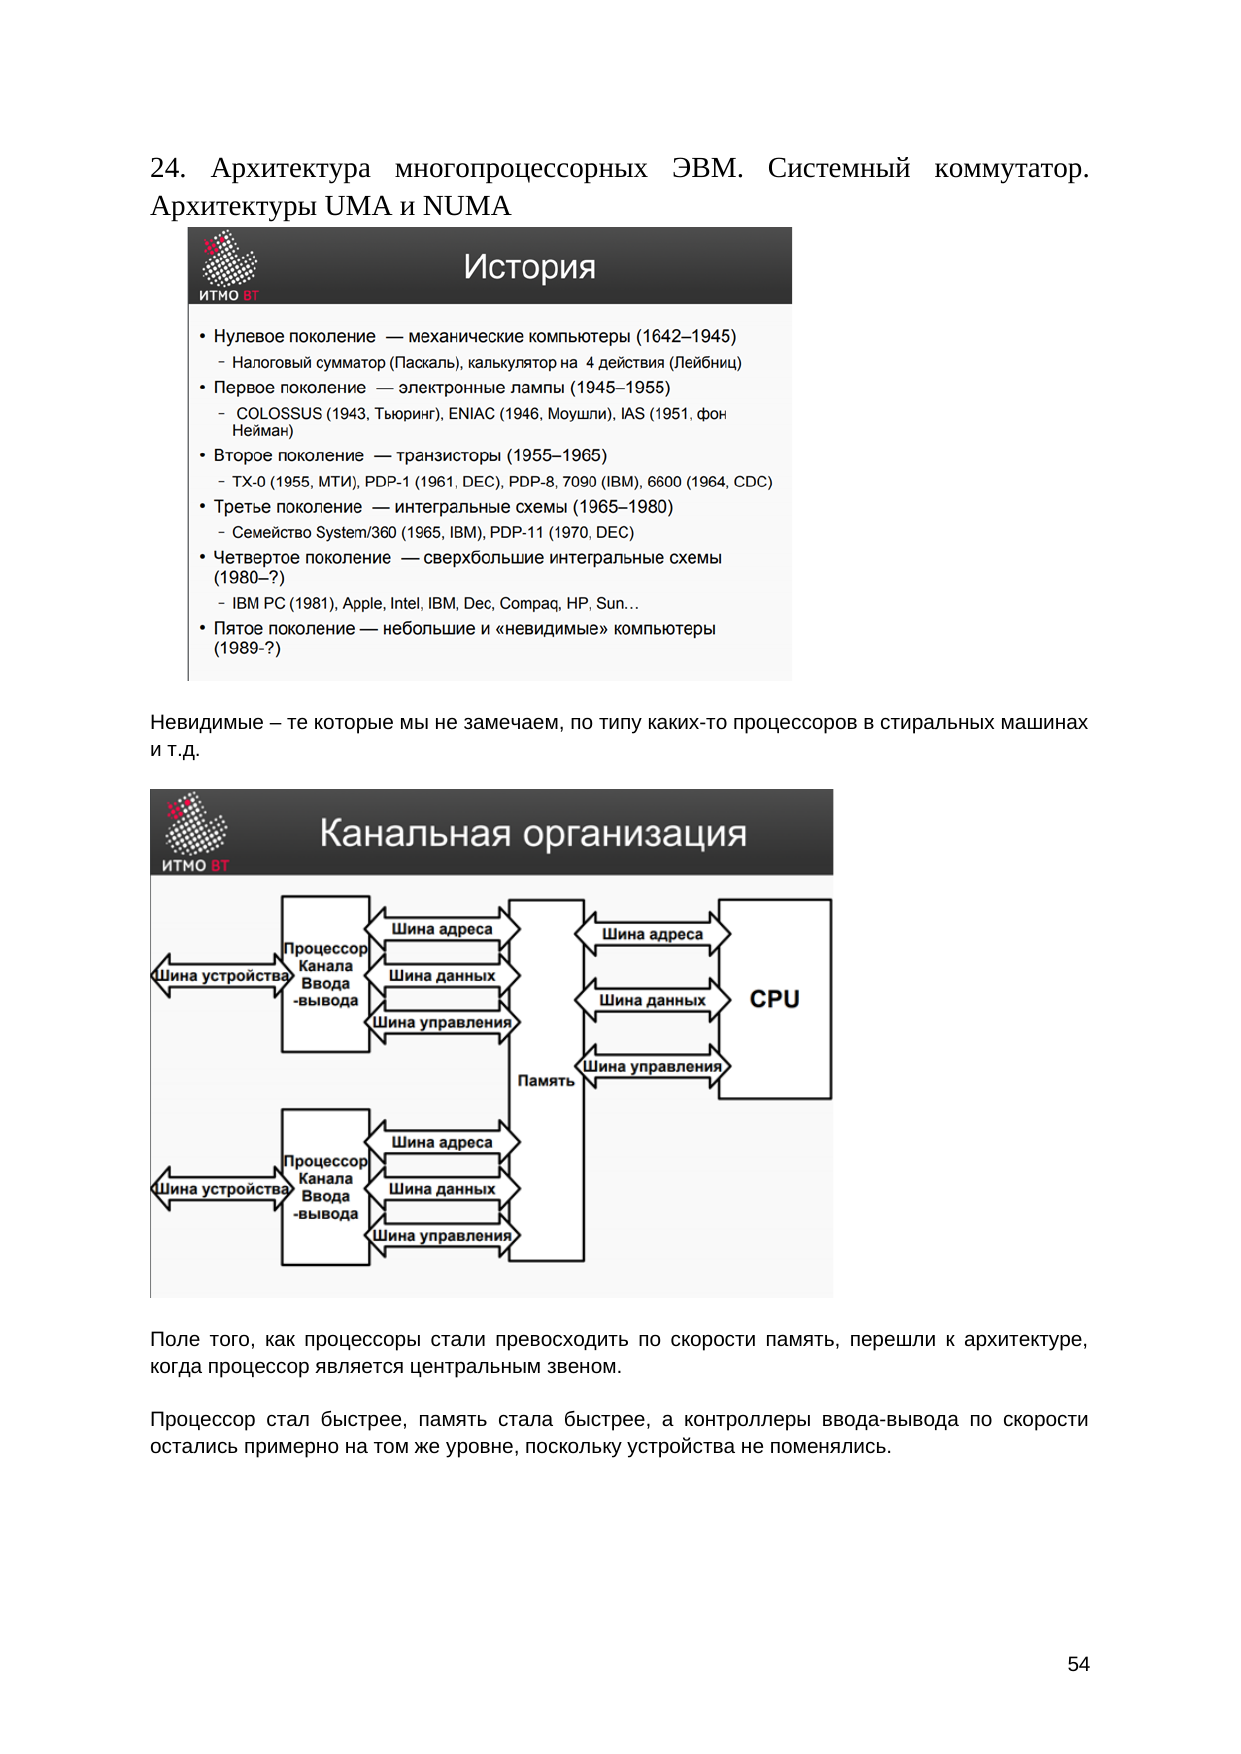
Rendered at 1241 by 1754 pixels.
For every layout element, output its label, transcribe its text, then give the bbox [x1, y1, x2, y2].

text Процессор стал быстрее, память стала быстрее, а контроллеры ввода-вывода по скорости остались примерно на том же уровне, поскольку устройства не поменялись. [150, 1407, 1090, 1458]
picture [150, 789, 834, 1298]
picture [187, 227, 793, 681]
subtitle 24. Архитектура многопроцессорных ЭВМ. Системный коммутатор. Архитектуры UMA и NUMA [150, 150, 1090, 222]
text Поле того, как процессоры стали превосходить по скорости память, перешли к архитектуре, когда процессор является центральным звеном. [150, 1327, 1090, 1378]
text Невидимые – те которые мы не замечаем, по типу каких-то процессоров в стиральных машинах и т.д. [150, 709, 1090, 761]
